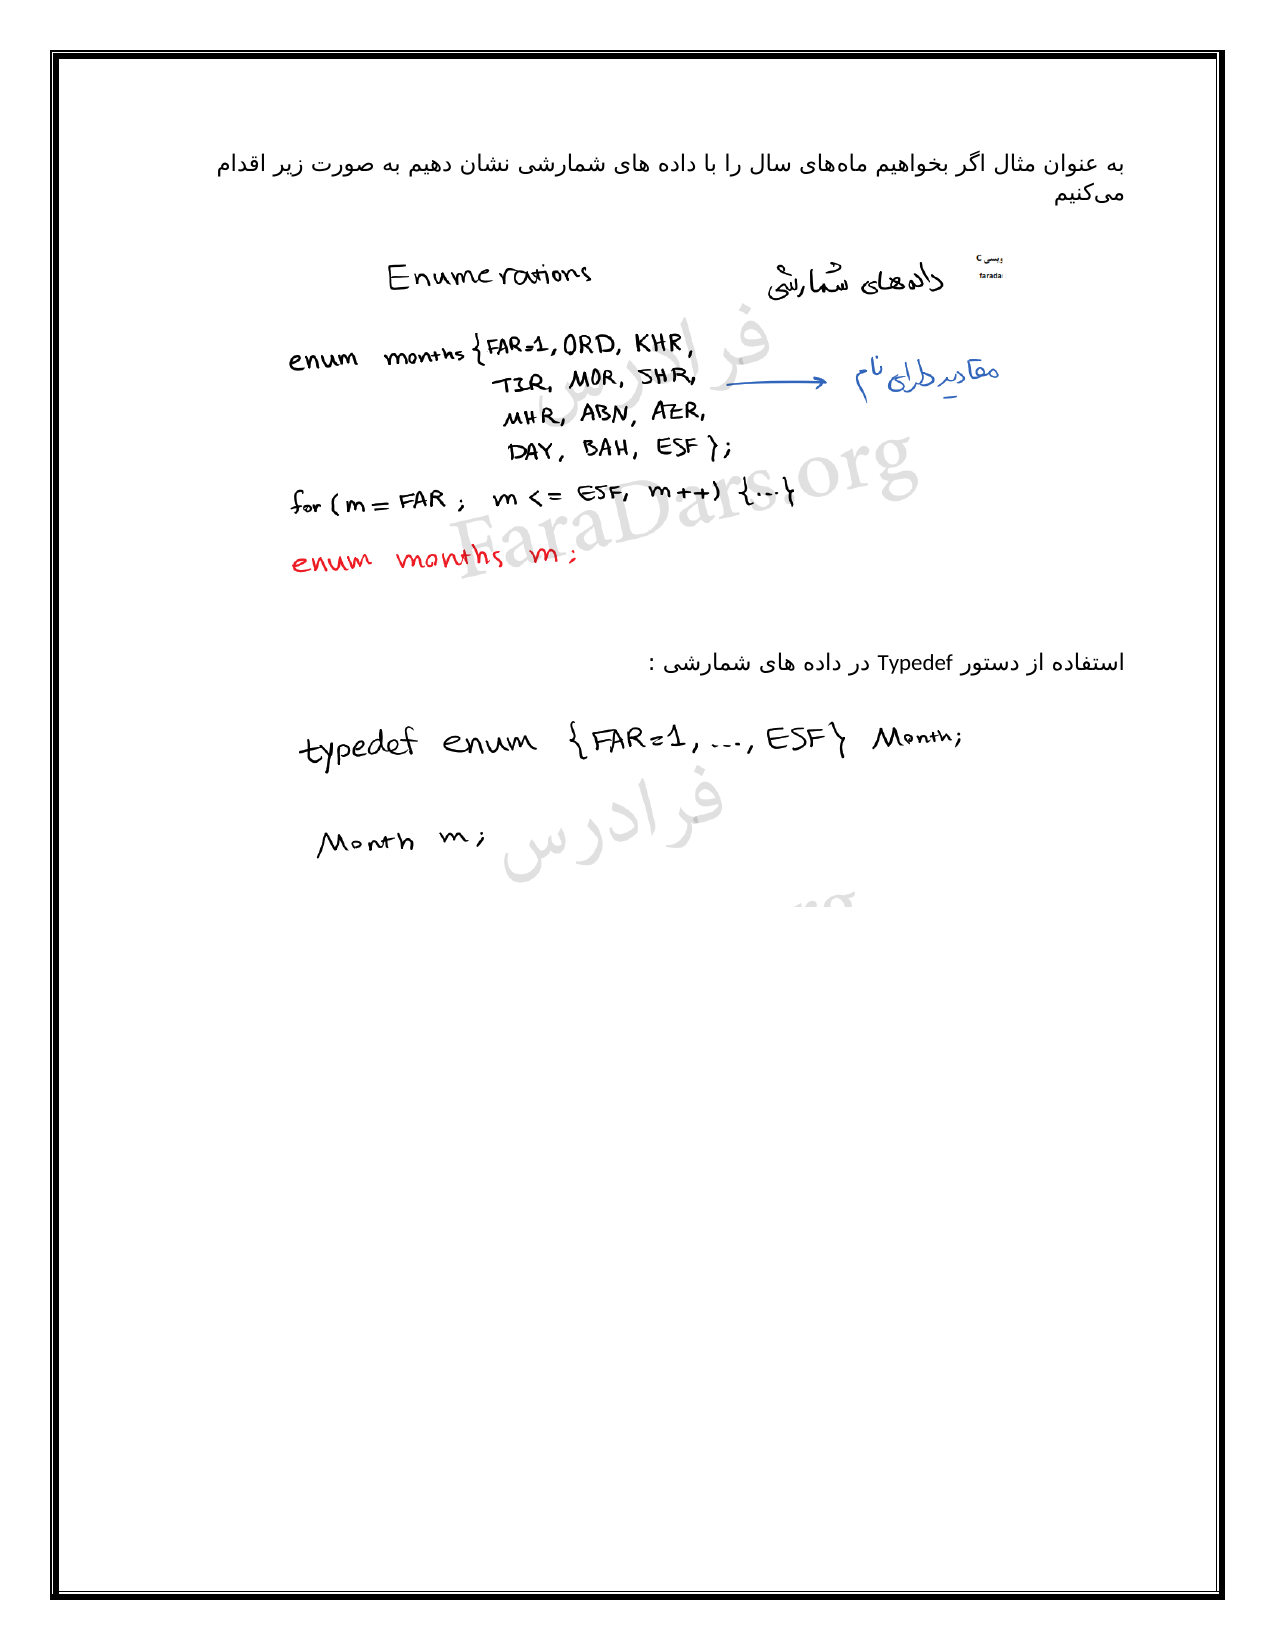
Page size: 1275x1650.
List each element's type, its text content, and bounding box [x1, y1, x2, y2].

picture [272, 224, 1003, 583]
picture [297, 695, 978, 907]
text به عنوان مثال اگر بخواهیم ماه‌های سال را با داده های شمارشی نشان دهیم به صورت زیر اقدام می‌کنیم [150, 150, 1125, 205]
text استفاده از دستور Typedef در داده های شمارشی : [150, 648, 1125, 676]
